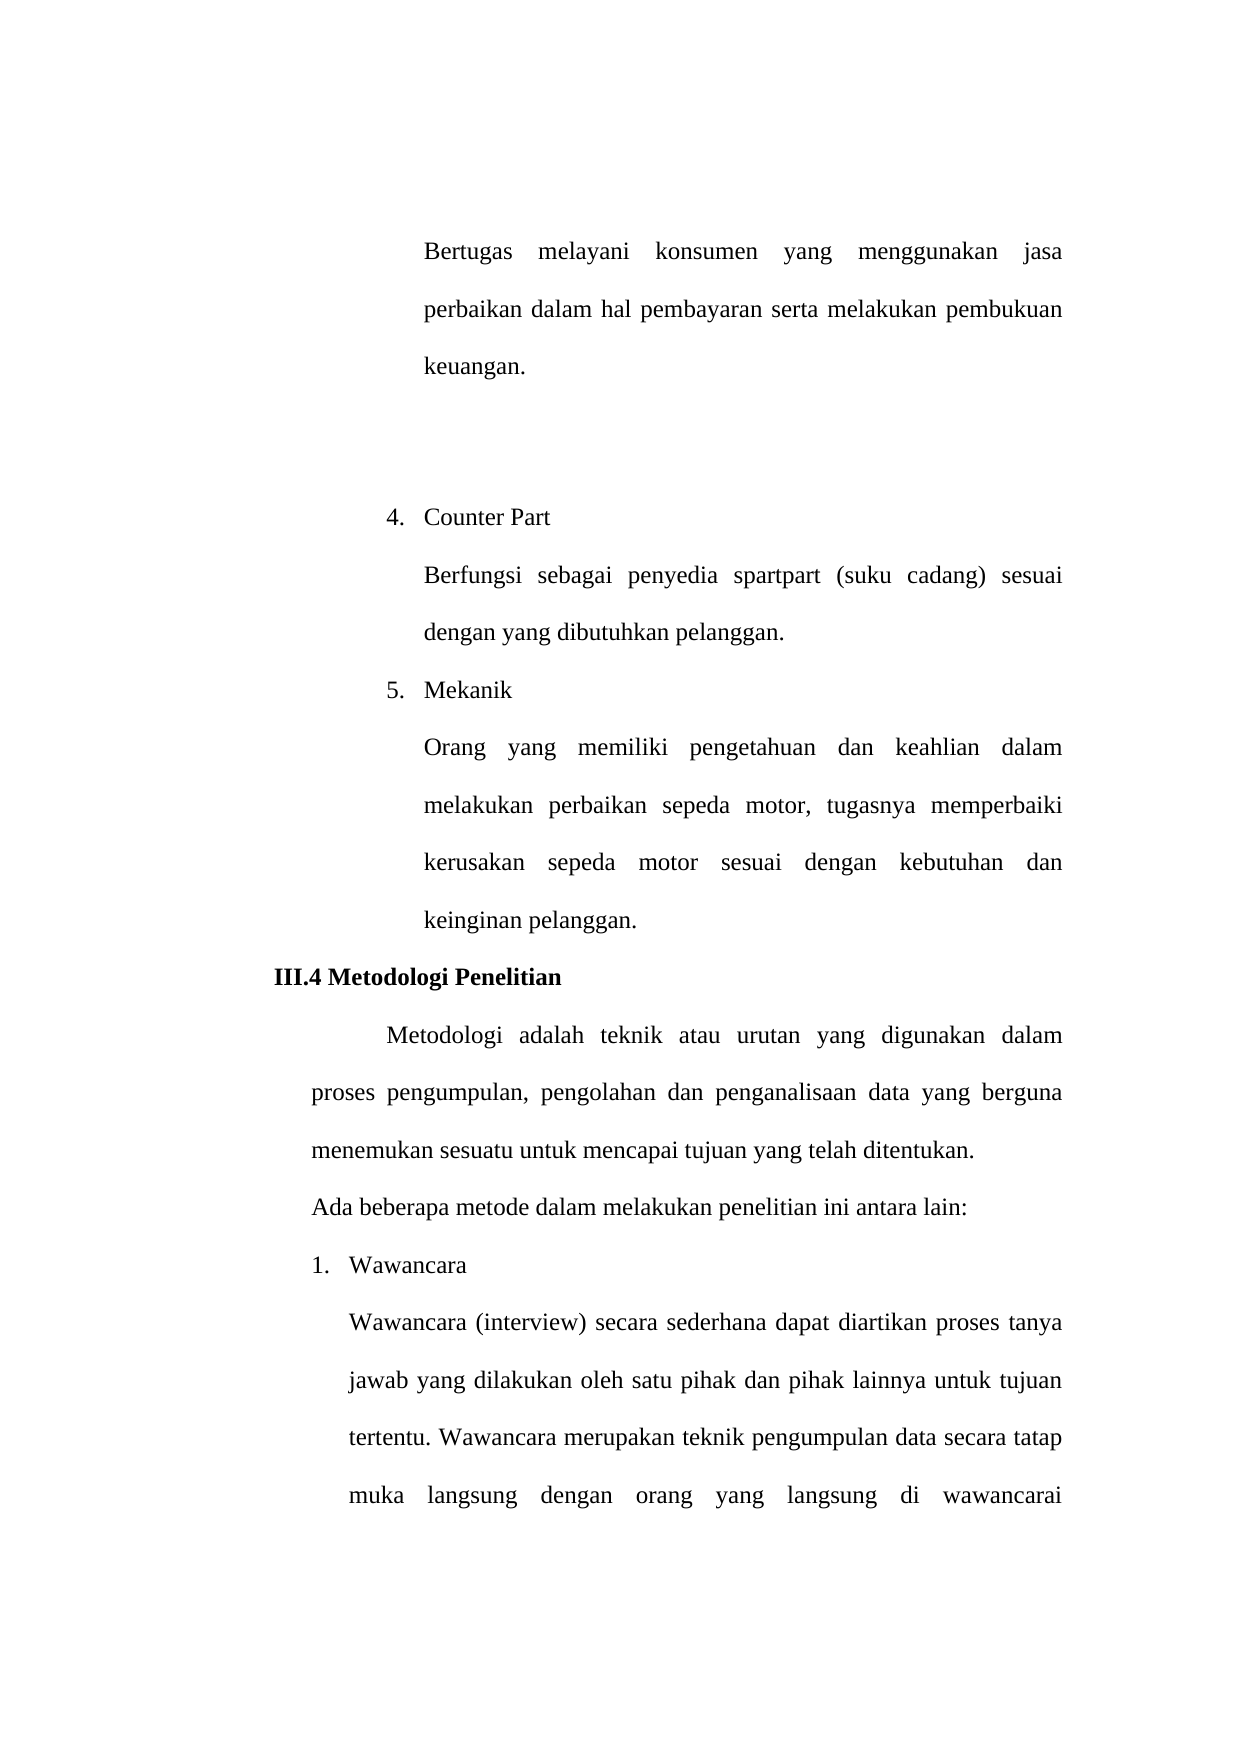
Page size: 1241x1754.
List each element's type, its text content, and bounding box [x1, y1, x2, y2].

list Counter Part [386, 502, 1063, 531]
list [349, 1307, 1063, 1509]
text Metodologi adalah teknik atau urutan yang digunakan dalam proses pengumpulan, pengolahan dan penganalisaan data yang berguna menemukan sesuatu untuk mencapai tujuan yang telah ditentukan. [311, 1020, 1063, 1164]
list Mekanik [386, 675, 1063, 704]
subtitle Bertugas melayani konsumen yang menggunakan jasa perbaikan dalam hal pembayaran serta melakukan pembukuan keuangan. [424, 236, 1063, 380]
subtitle Orang yang memiliki pengetahuan dan keahlian dalam melakukan perbaikan sepeda motor, tugasnya memperbaiki kerusakan sepeda motor sesuai dengan kebutuhan dan keinginan pelanggan. [423, 732, 1063, 934]
text Ada beberapa metode dalam melakukan penelitian ini antara lain: [311, 1192, 1063, 1221]
subtitle Berfungsi sebagai penyedia spartpart (suku cadang) sesuai dengan yang dibutuhkan pelanggan. [423, 560, 1063, 646]
subtitle Metodologi Penelitian [273, 962, 1063, 991]
list Wawancara [311, 1250, 1063, 1279]
